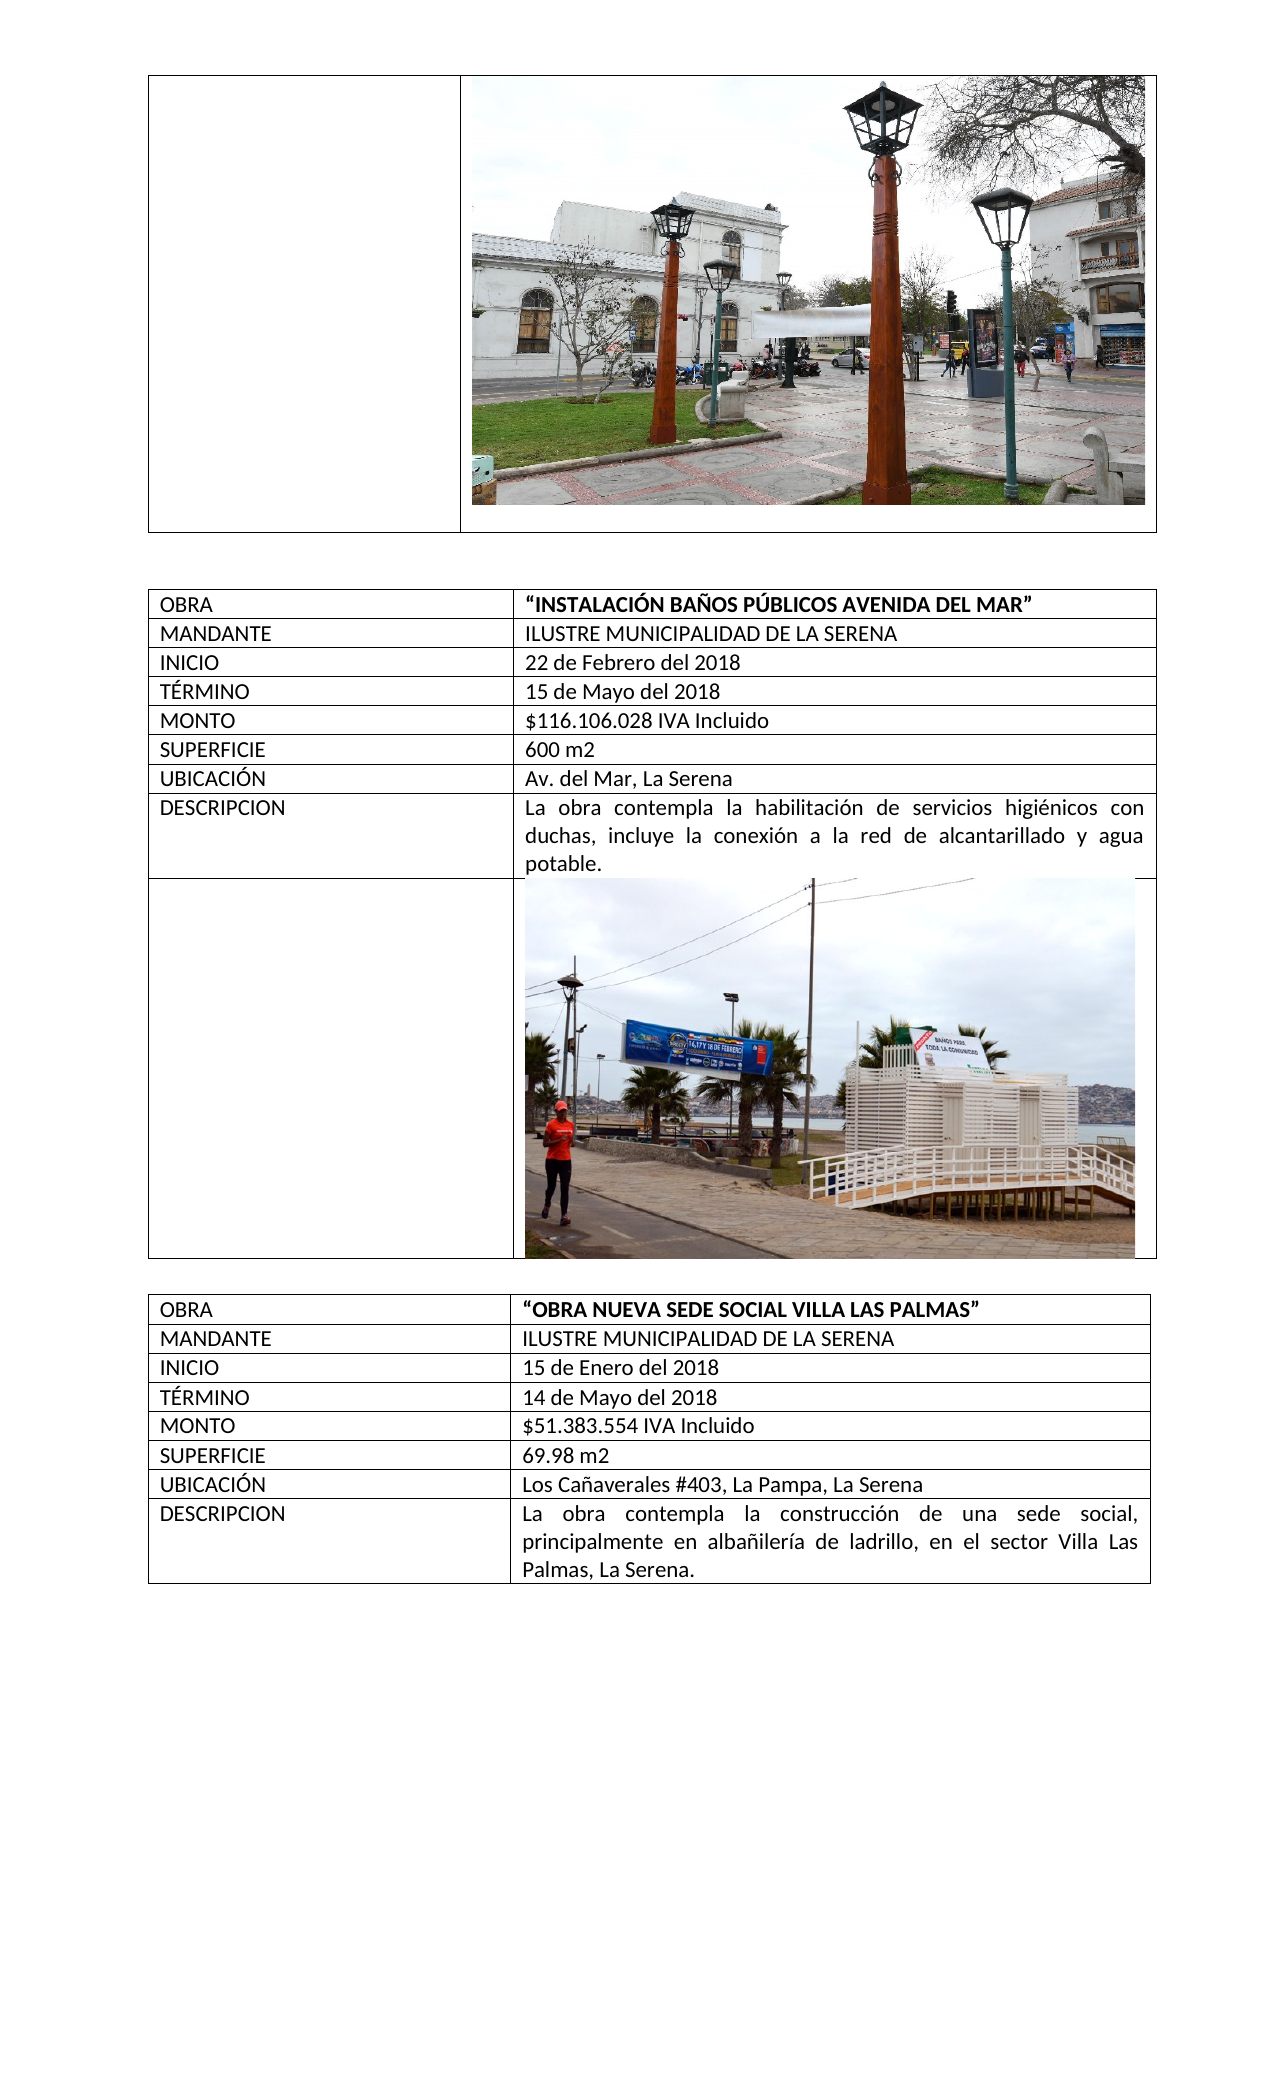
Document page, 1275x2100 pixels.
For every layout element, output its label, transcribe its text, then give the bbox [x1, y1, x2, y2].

picture [472, 76, 1146, 505]
table_cell INICIO [149, 1354, 510, 1382]
table_cell INICIO [149, 648, 513, 676]
table_cell $51.383.554 IVA Incluido [511, 1412, 1150, 1440]
table_cell 69.98 m2 [511, 1441, 1150, 1469]
table_header OBRA [149, 1295, 510, 1323]
picture [525, 878, 1136, 1259]
table_cell Av. del Mar, La Serena [514, 765, 1156, 792]
table_cell [149, 879, 513, 1258]
table_cell 15 de Mayo del 2018 [514, 677, 1156, 705]
table_cell TÉRMINO [149, 1383, 510, 1411]
table_cell DESCRIPCION [149, 1499, 510, 1583]
table_cell UBICACIÓN [149, 1470, 510, 1498]
table_cell DESCRIPCION [149, 794, 513, 878]
table_cell 22 de Febrero del 2018 [514, 648, 1156, 676]
table_cell SUPERFICIE [149, 735, 513, 763]
table_cell [514, 879, 525, 1258]
table_cell MONTO [149, 1412, 510, 1440]
table_cell TÉRMINO [149, 677, 513, 705]
table_cell [461, 76, 1156, 532]
table_cell 14 de Mayo del 2018 [511, 1383, 1150, 1411]
table_cell 15 de Enero del 2018 [511, 1354, 1150, 1382]
table_cell La obra contempla la habilitación de servicios higiénicos con duchas, incluye la conexión a la red de alcantarillado y agua potable. [514, 794, 1156, 878]
table_cell ILUSTRE MUNICIPALIDAD DE LA SERENA [514, 619, 1156, 647]
table_cell MANDANTE [149, 1325, 510, 1352]
table_cell La obra contempla la construcción de una sede social, principalmente en albañilería de ladrillo, en el sector Villa Las Palmas, La Serena. [511, 1499, 1150, 1583]
table_header OBRA [149, 590, 513, 618]
table_cell Los Cañaverales #403, La Pampa, La Serena [511, 1470, 1150, 1498]
table_cell SUPERFICIE [149, 1441, 510, 1469]
table_cell 600 m2 [514, 735, 1156, 763]
table_cell [1136, 879, 1156, 1258]
table_header “INSTALACIÓN BAÑOS PÚBLICOS AVENIDA DEL MAR” [514, 590, 1156, 618]
table_cell MONTO [149, 706, 513, 734]
table_header “OBRA NUEVA SEDE SOCIAL VILLA LAS PALMAS” [511, 1295, 1150, 1323]
table_cell $116.106.028 IVA Incluido [514, 706, 1156, 734]
table_cell [149, 76, 460, 532]
table_cell MANDANTE [149, 619, 513, 647]
table_cell UBICACIÓN [149, 765, 513, 792]
table_cell ILUSTRE MUNICIPALIDAD DE LA SERENA [511, 1325, 1150, 1352]
